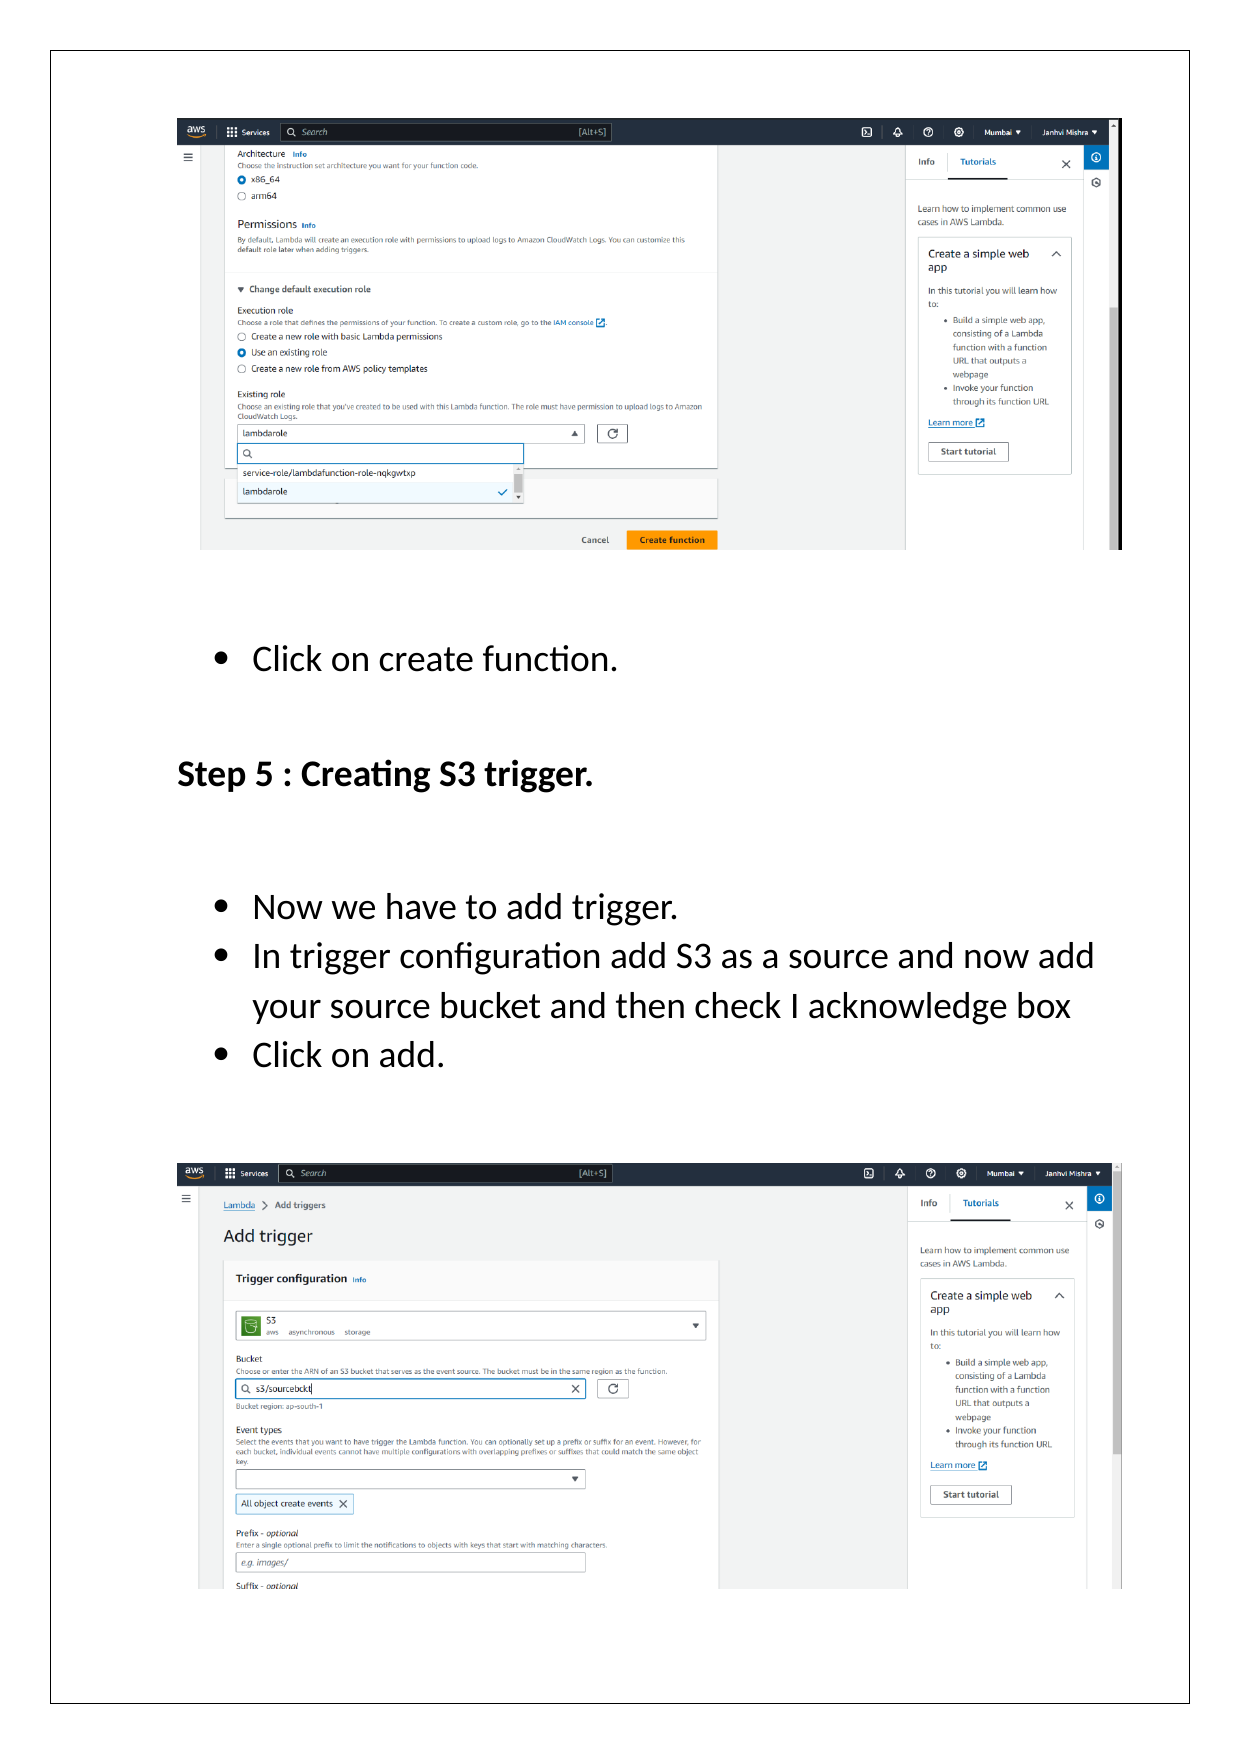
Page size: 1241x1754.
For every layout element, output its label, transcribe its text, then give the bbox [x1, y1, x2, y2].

list In trigger configuration add S3 as a source and now add your source bucket and then check I acknowledge box [214, 932, 1122, 1027]
picture [177, 1163, 1122, 1589]
list Now we have to add trigger. [214, 883, 1122, 928]
list Click on add. [214, 1031, 1122, 1077]
list Click on create function. [214, 635, 1122, 681]
picture [177, 118, 1122, 550]
text Step 5 : Creating S3 trigger. [177, 750, 1122, 796]
